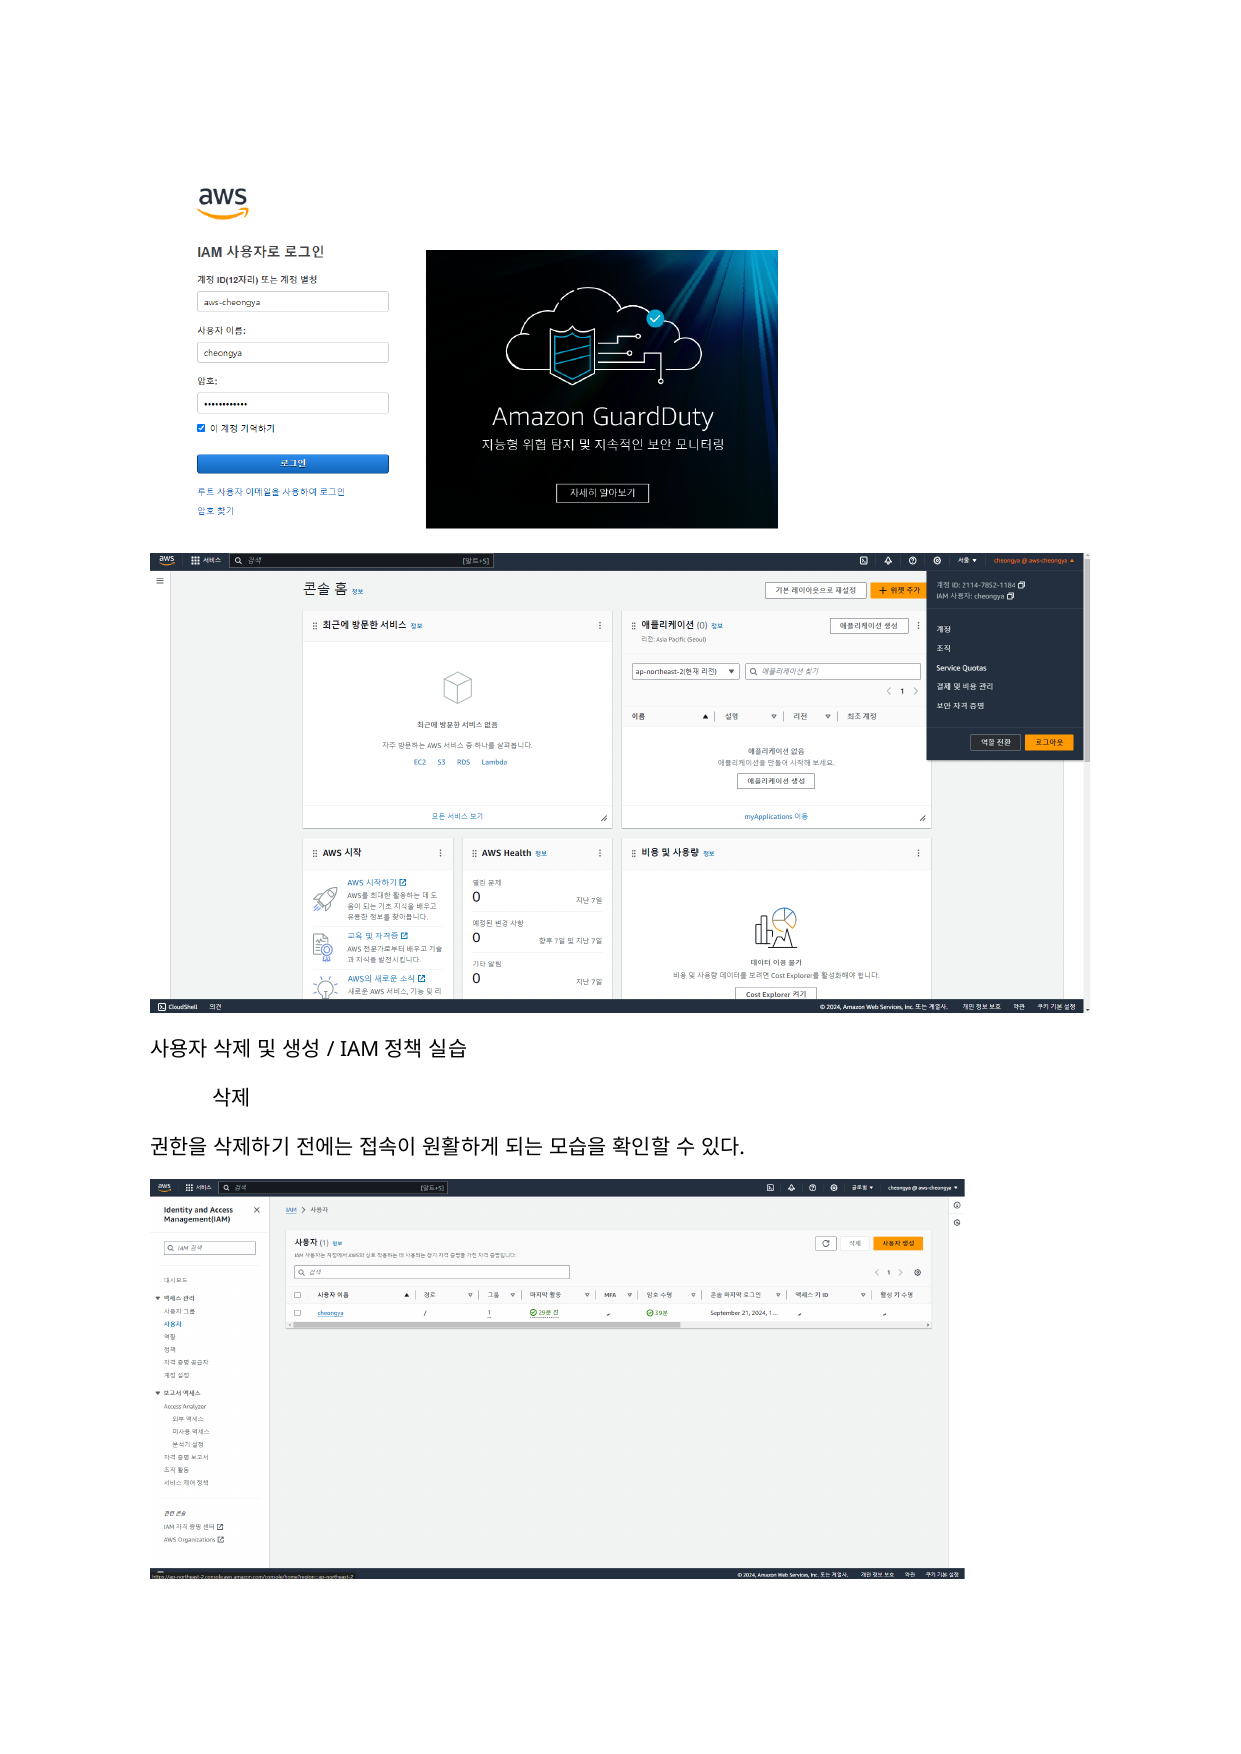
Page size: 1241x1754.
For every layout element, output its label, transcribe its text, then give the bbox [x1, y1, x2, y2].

picture [150, 1179, 965, 1579]
picture [150, 177, 830, 535]
subtitle 사용자 삭제 및 생성 / IAM 정책 실습 [150, 1032, 1090, 1062]
text 권한을 삭제하기 전에는 접속이 원활하게 되는 모습을 확인할 수 있다. [150, 1130, 1090, 1161]
subtitle 삭제 [212, 1081, 1090, 1111]
picture [150, 553, 1091, 1013]
